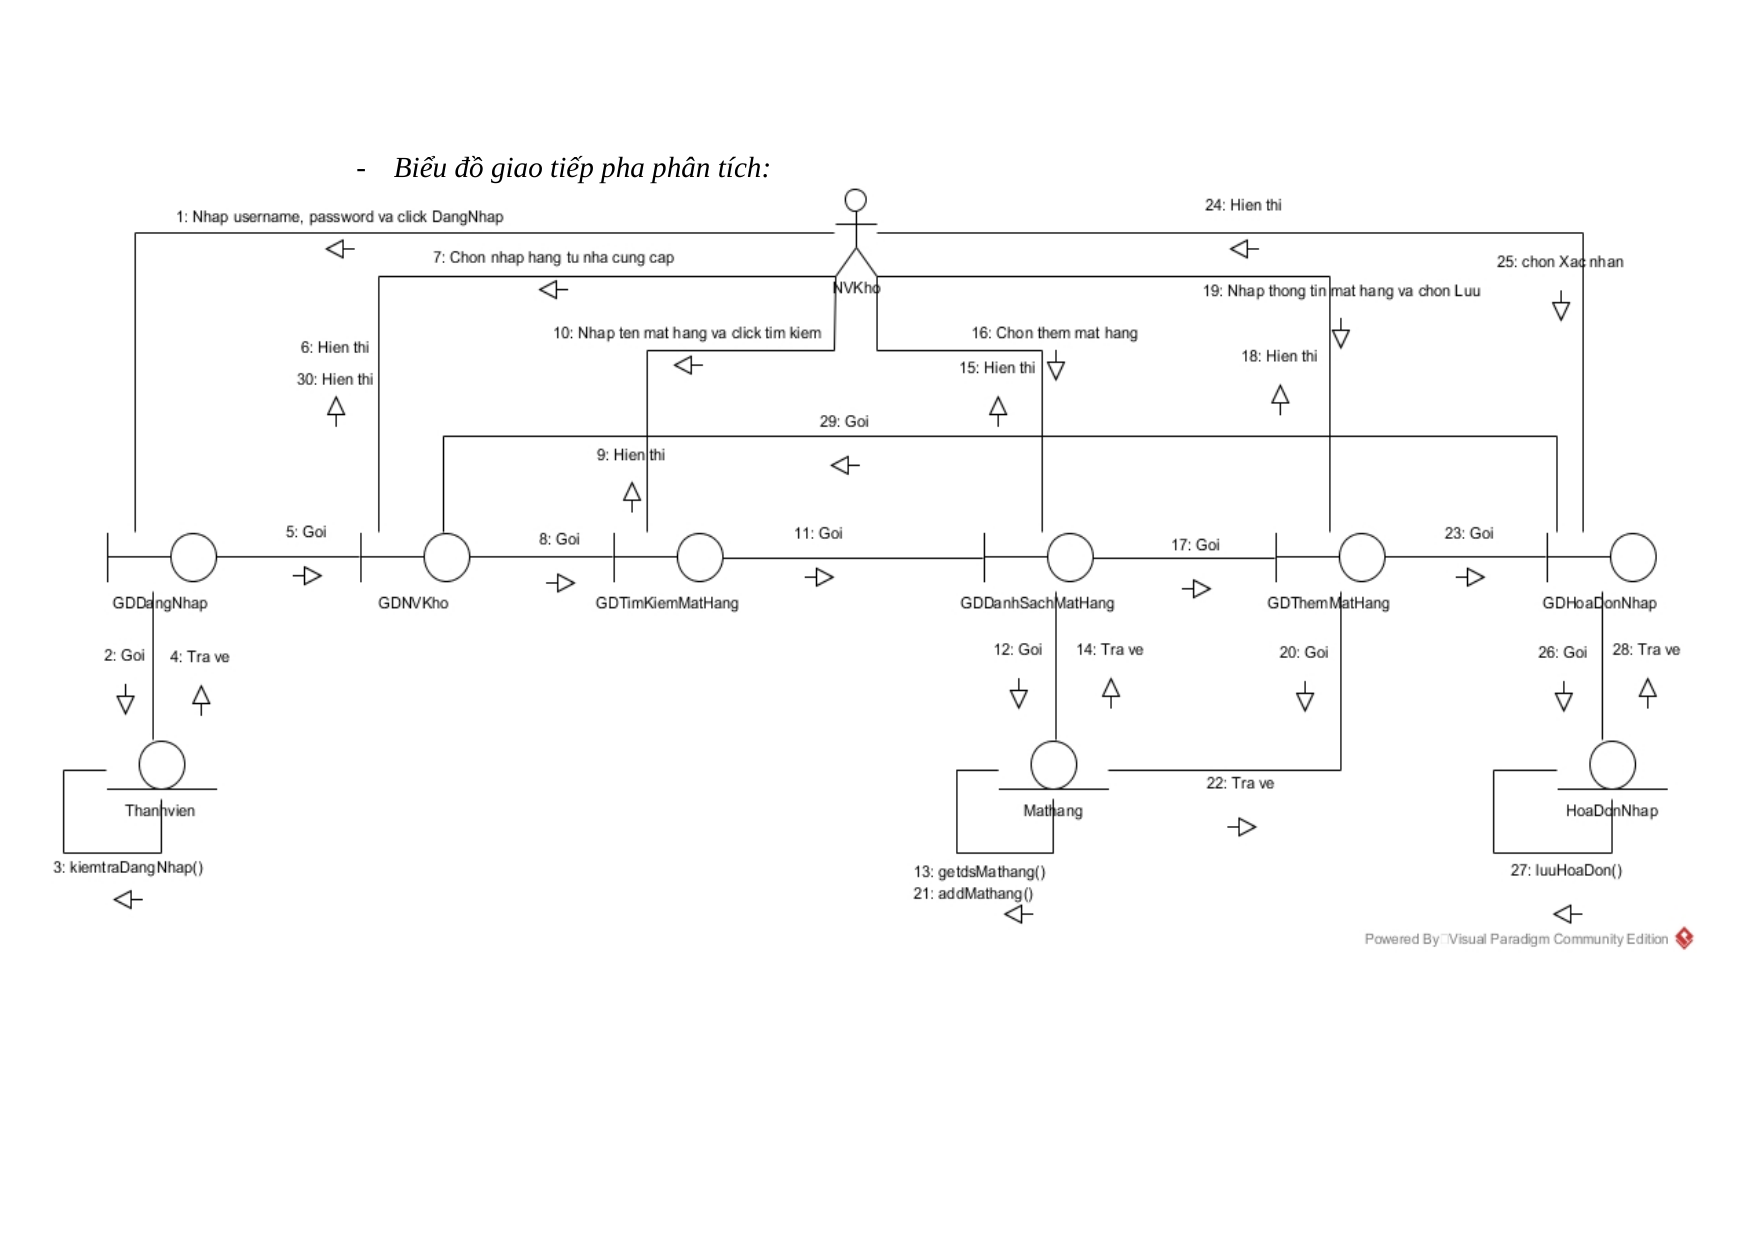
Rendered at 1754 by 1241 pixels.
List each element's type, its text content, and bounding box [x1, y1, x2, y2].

list Biểu đồ giao tiếp pha phân tích: [356, 150, 1604, 183]
picture [37, 186, 1700, 963]
